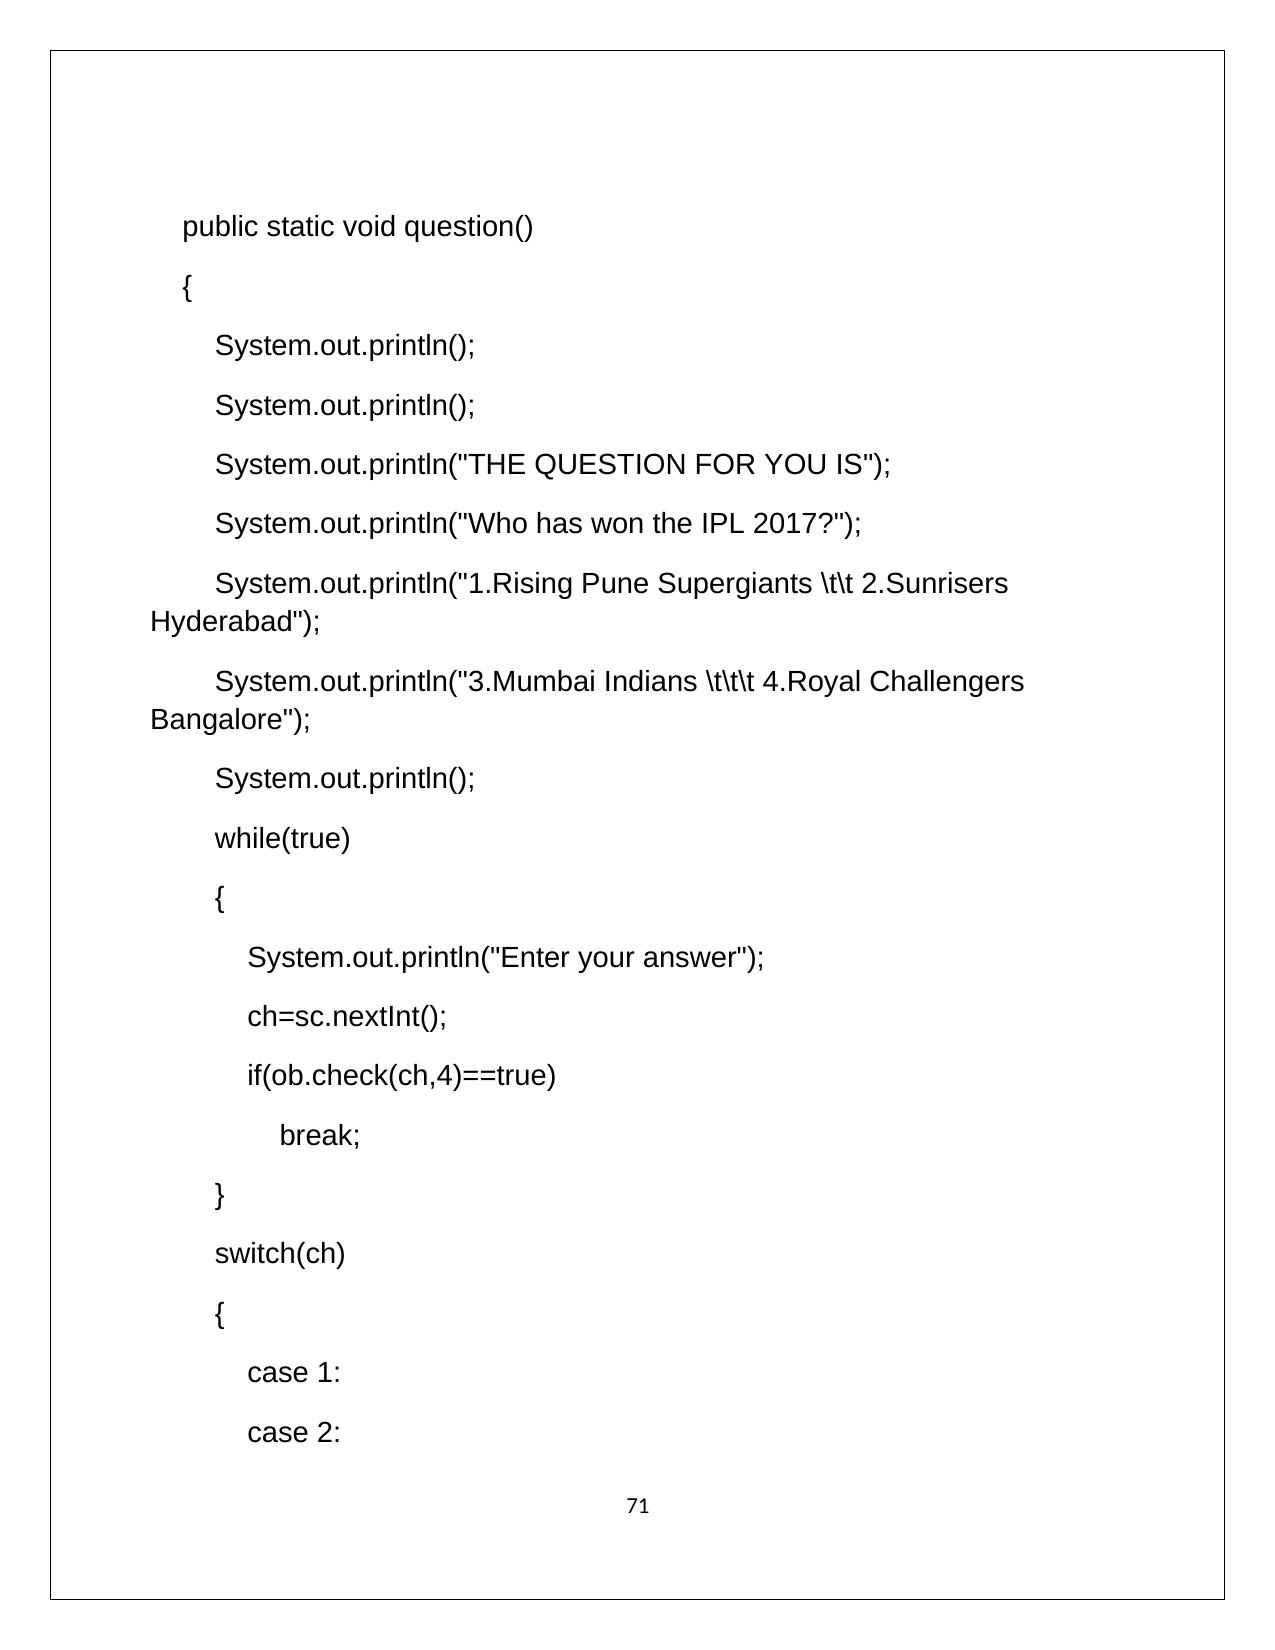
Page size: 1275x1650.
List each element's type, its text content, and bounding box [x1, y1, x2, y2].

text public static void question() [150, 209, 1125, 243]
text { [150, 880, 1125, 914]
text while(true) [150, 821, 1125, 854]
text case 2: [150, 1414, 1125, 1448]
text System.out.println("Enter your answer"); [150, 939, 1125, 973]
text break; [150, 1118, 1125, 1151]
text System.out.println("Who has won the IPL 2017?"); [150, 506, 1125, 540]
text System.out.println("1.Rising Pune Supergiants \t\t 2.Sunrisers Hyderabad"); [150, 566, 1125, 638]
text System.out.println("3.Mumbai Indians \t\t\t 4.Royal Challengers Bangalore"); [150, 663, 1125, 736]
text { [150, 1296, 1125, 1329]
text System.out.println(); [150, 761, 1125, 795]
text System.out.println(); [150, 328, 1125, 362]
text if(ob.check(ch,4)==true) [150, 1058, 1125, 1092]
text ch=sc.nextInt(); [150, 999, 1125, 1032]
text case 1: [150, 1355, 1125, 1389]
text switch(ch) [150, 1236, 1125, 1270]
text } [150, 1177, 1125, 1211]
text System.out.println(); [150, 387, 1125, 421]
text System.out.println("THE QUESTION FOR YOU IS"); [150, 447, 1125, 480]
text { [150, 269, 1125, 302]
